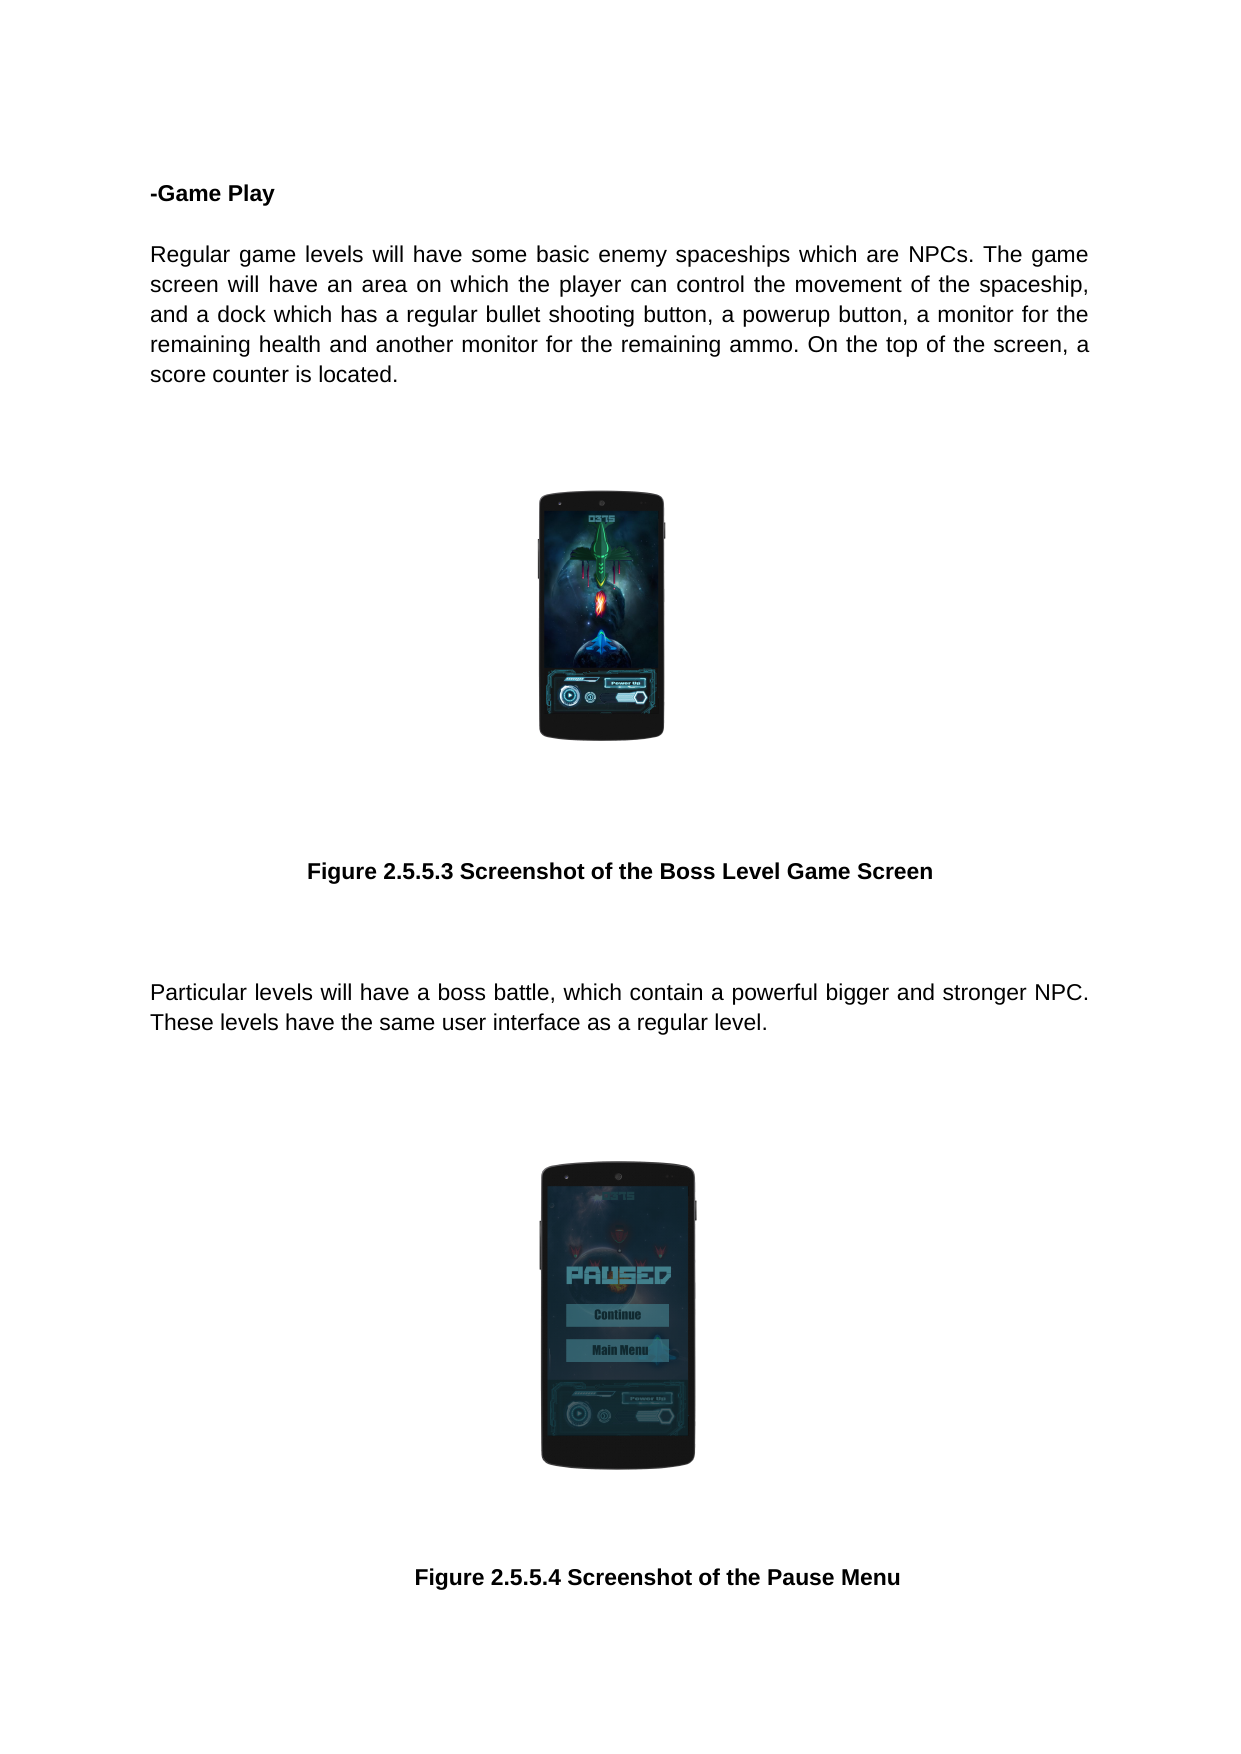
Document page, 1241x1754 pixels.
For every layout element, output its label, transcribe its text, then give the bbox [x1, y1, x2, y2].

picture [427, 423, 775, 772]
text Figure 2.5.5.3 Screenshot of the Boss Level Game Screen [150, 858, 1090, 884]
text Figure 2.5.5.4 Screenshot of the Pause Menu [150, 1564, 1090, 1590]
text Particular levels will have a boss battle, which contain a powerful bigger and stronger NPC. These levels have the same user interface as a regular level. [150, 979, 1090, 1035]
picture [403, 1078, 833, 1508]
text Regular game levels will have some basic enemy spaceships which are NPCs. The game screen will have an area on which the player can control the movement of the spaceship, and a dock which has a regular bullet shooting button, a powerup button, a monitor for the remaining health and another monitor for the remaining ammo. On the top of the screen, a score counter is located. [150, 241, 1090, 388]
text -Game Play [150, 180, 1090, 207]
